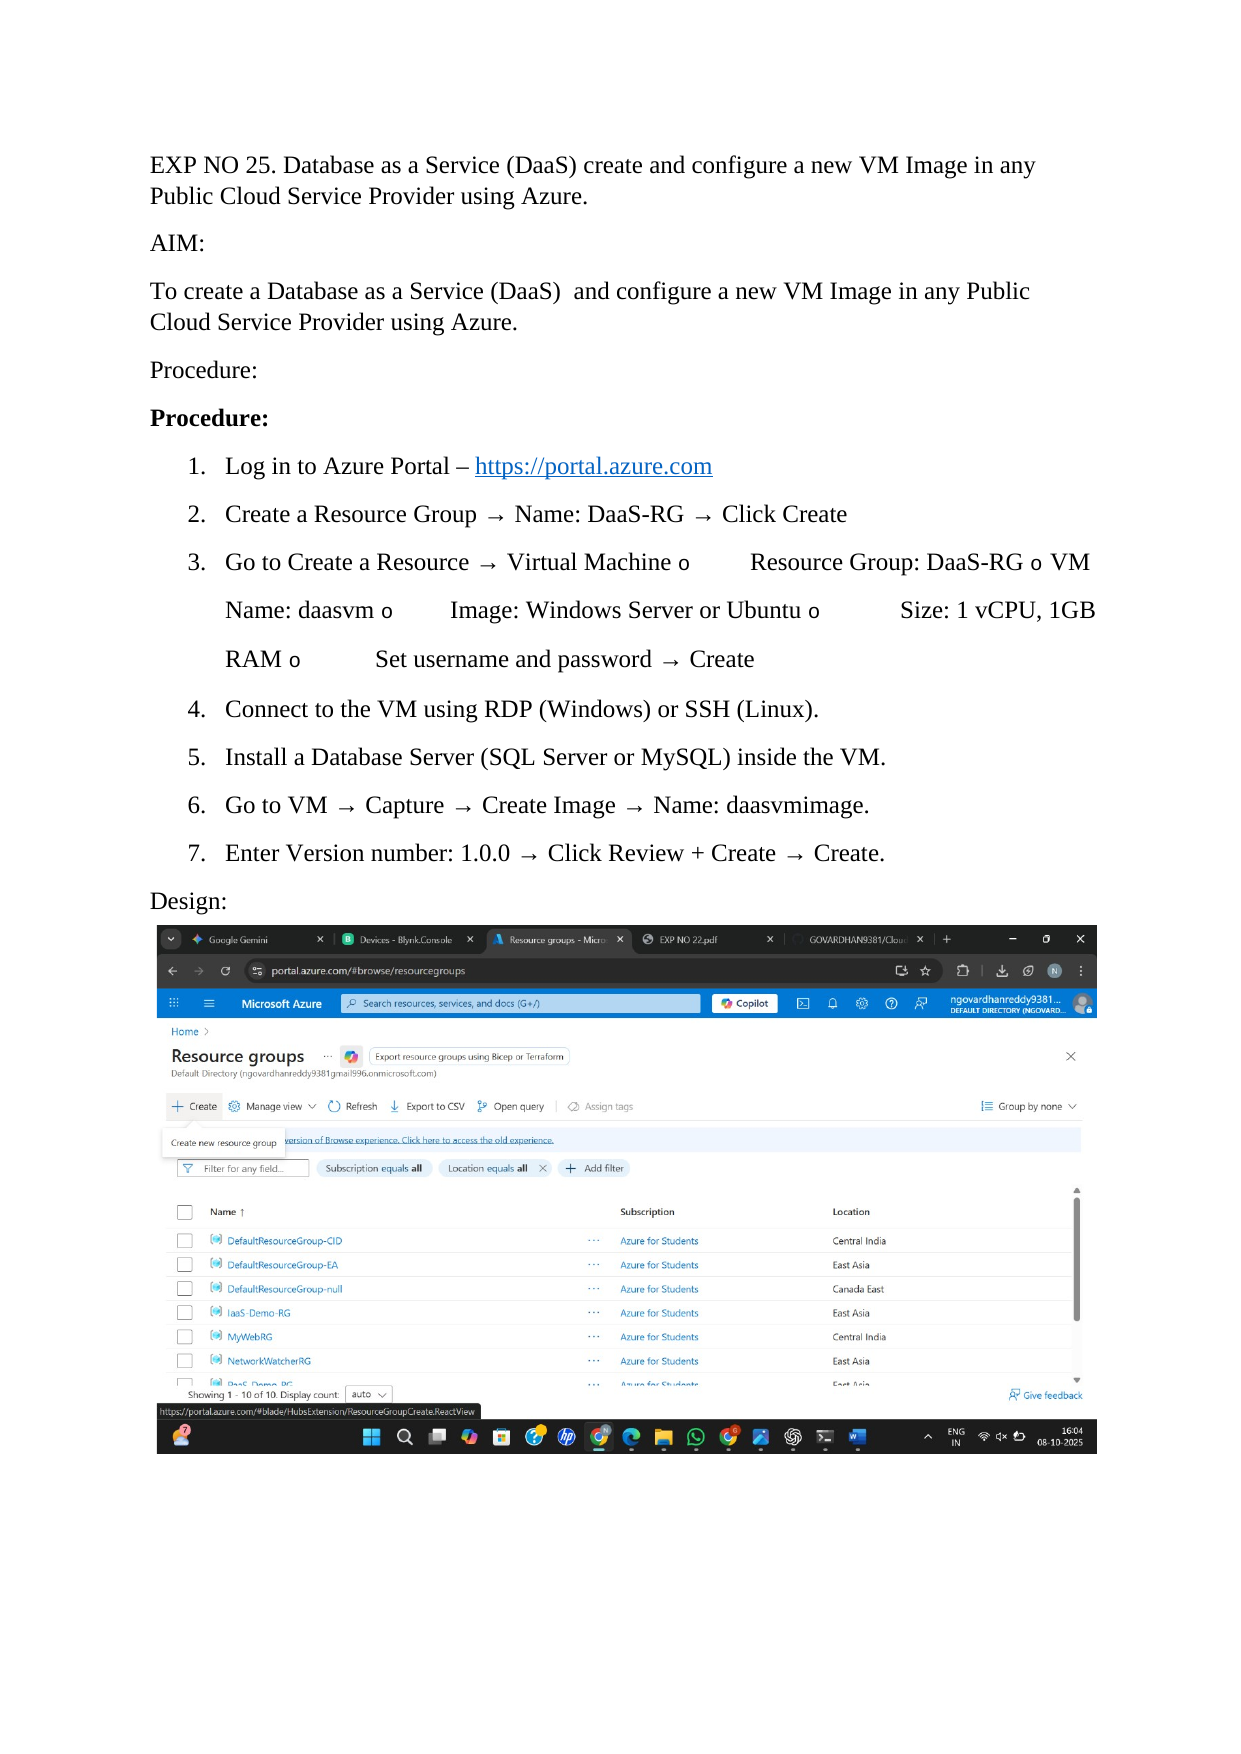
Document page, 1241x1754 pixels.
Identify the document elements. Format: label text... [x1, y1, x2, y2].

text Design: [149, 886, 1096, 914]
list Connect to the VM using RDP (Windows) or SSH (Linux). [187, 694, 1096, 723]
list Go to Create a Resource → Virtual Machine o Resource Group: DaaS-RG o VM Name: daasvm o Image: Windows Server or Ubuntu o Size: 1 vCPU, 1GB RAM o Set username and password → Create [187, 547, 1096, 674]
list Log in to Azure Portal – https://portal.azure.com [187, 451, 1096, 480]
text Procedure: [150, 403, 1097, 431]
list Install a Database Server (SQL Server or MySQL) inside the VM. [187, 742, 1096, 771]
list Create a Resource Group → Name: DaaS-RG → Click Create [187, 499, 1096, 528]
text To create a Database as a Service (DaaS) and configure a new VM Image in any Public Cloud Service Provider using Azure. [149, 276, 1096, 336]
picture [156, 925, 1097, 1454]
text EXP NO 25. Database as a Service (DaaS) create and configure a new VM Image in any Public Cloud Service Provider using Azure. [149, 150, 1096, 209]
list Enter Version number: 1.0.0 → Click Review + Create → Create. [187, 838, 1096, 867]
text AIM: [149, 228, 1096, 257]
list Go to VM → Capture → Create Image → Name: daasvmimage. [187, 790, 1096, 819]
text Procedure: [149, 355, 1096, 384]
